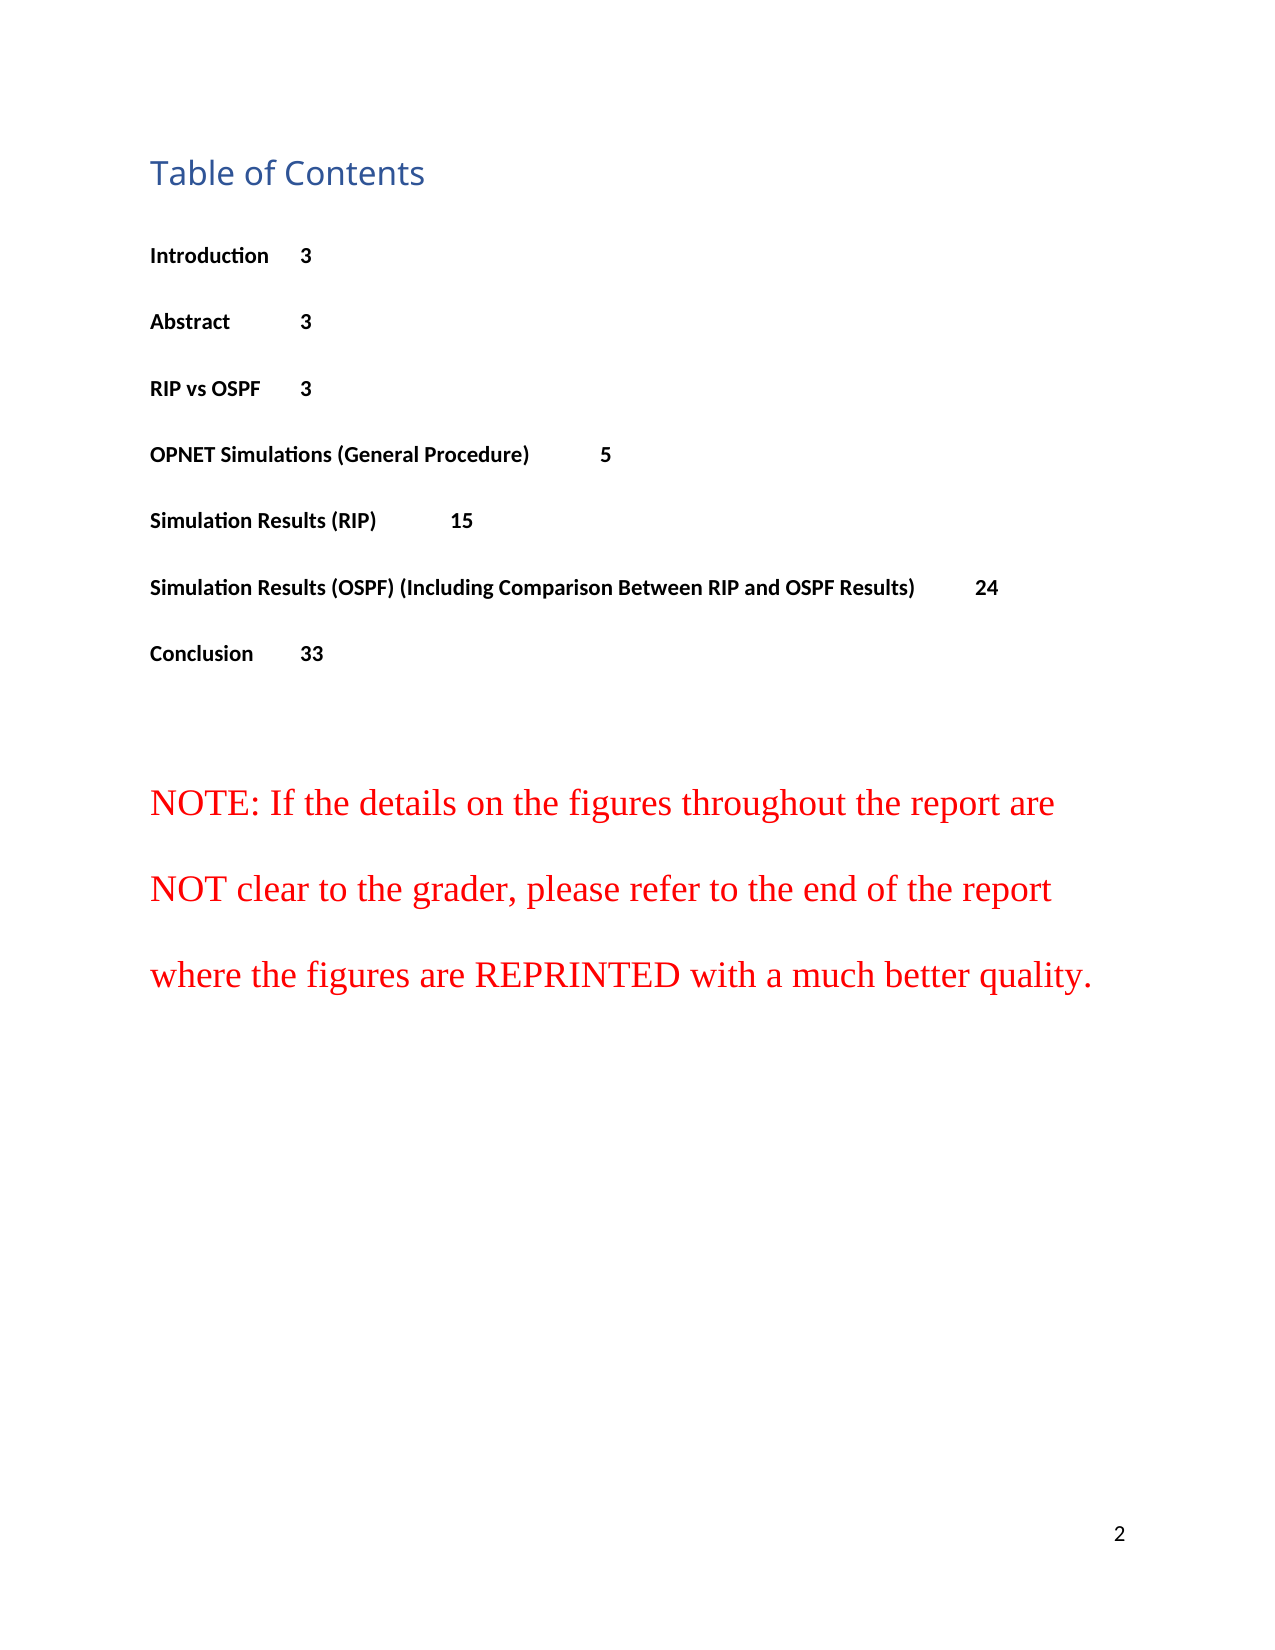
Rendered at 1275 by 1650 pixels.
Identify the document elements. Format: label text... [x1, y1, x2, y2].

text NOTE: If the details on the figures throughout the report are NOT clear to the grader, please refer to the end of the report where the figures are REPRINTED with a much better quality. [150, 780, 1125, 996]
